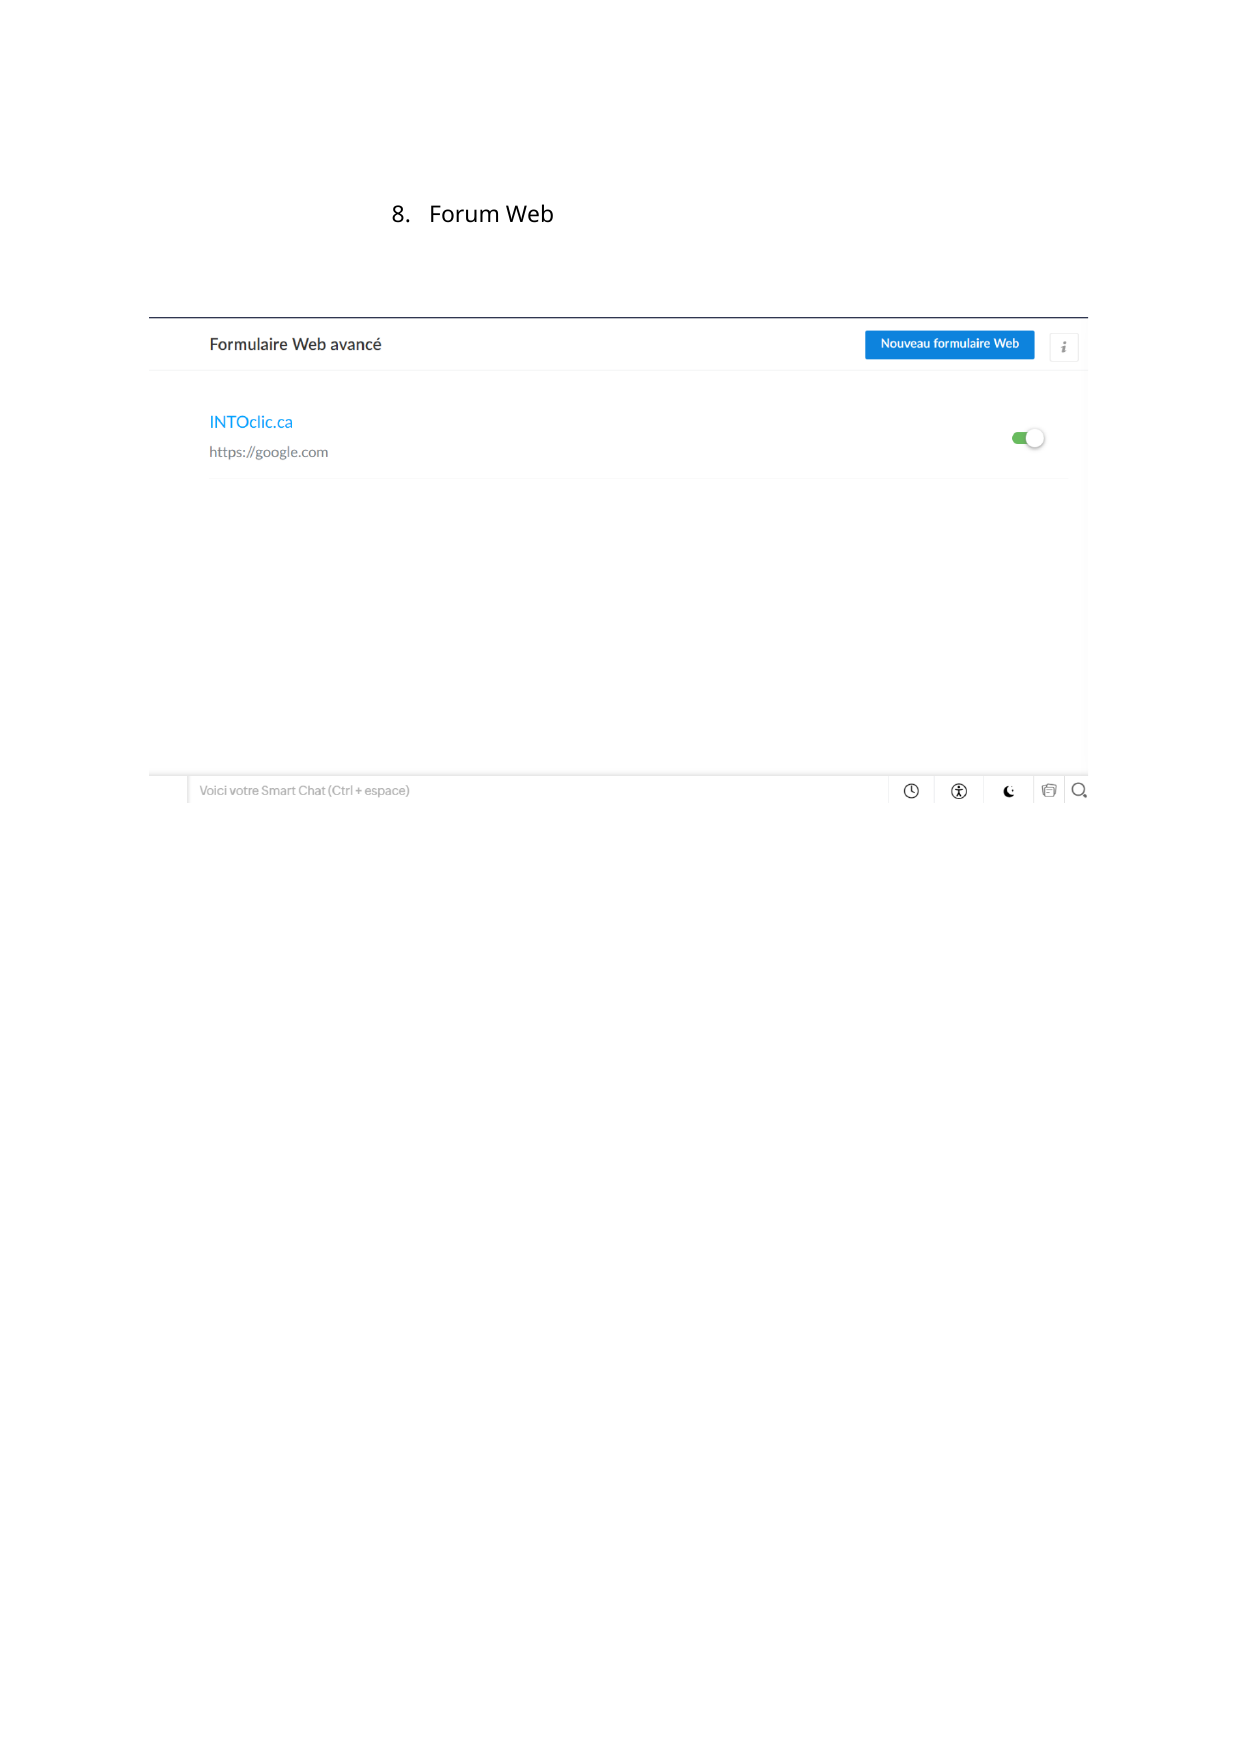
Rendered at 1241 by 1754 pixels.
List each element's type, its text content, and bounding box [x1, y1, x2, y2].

picture [147, 317, 1088, 802]
list Forum Web [391, 198, 1093, 229]
